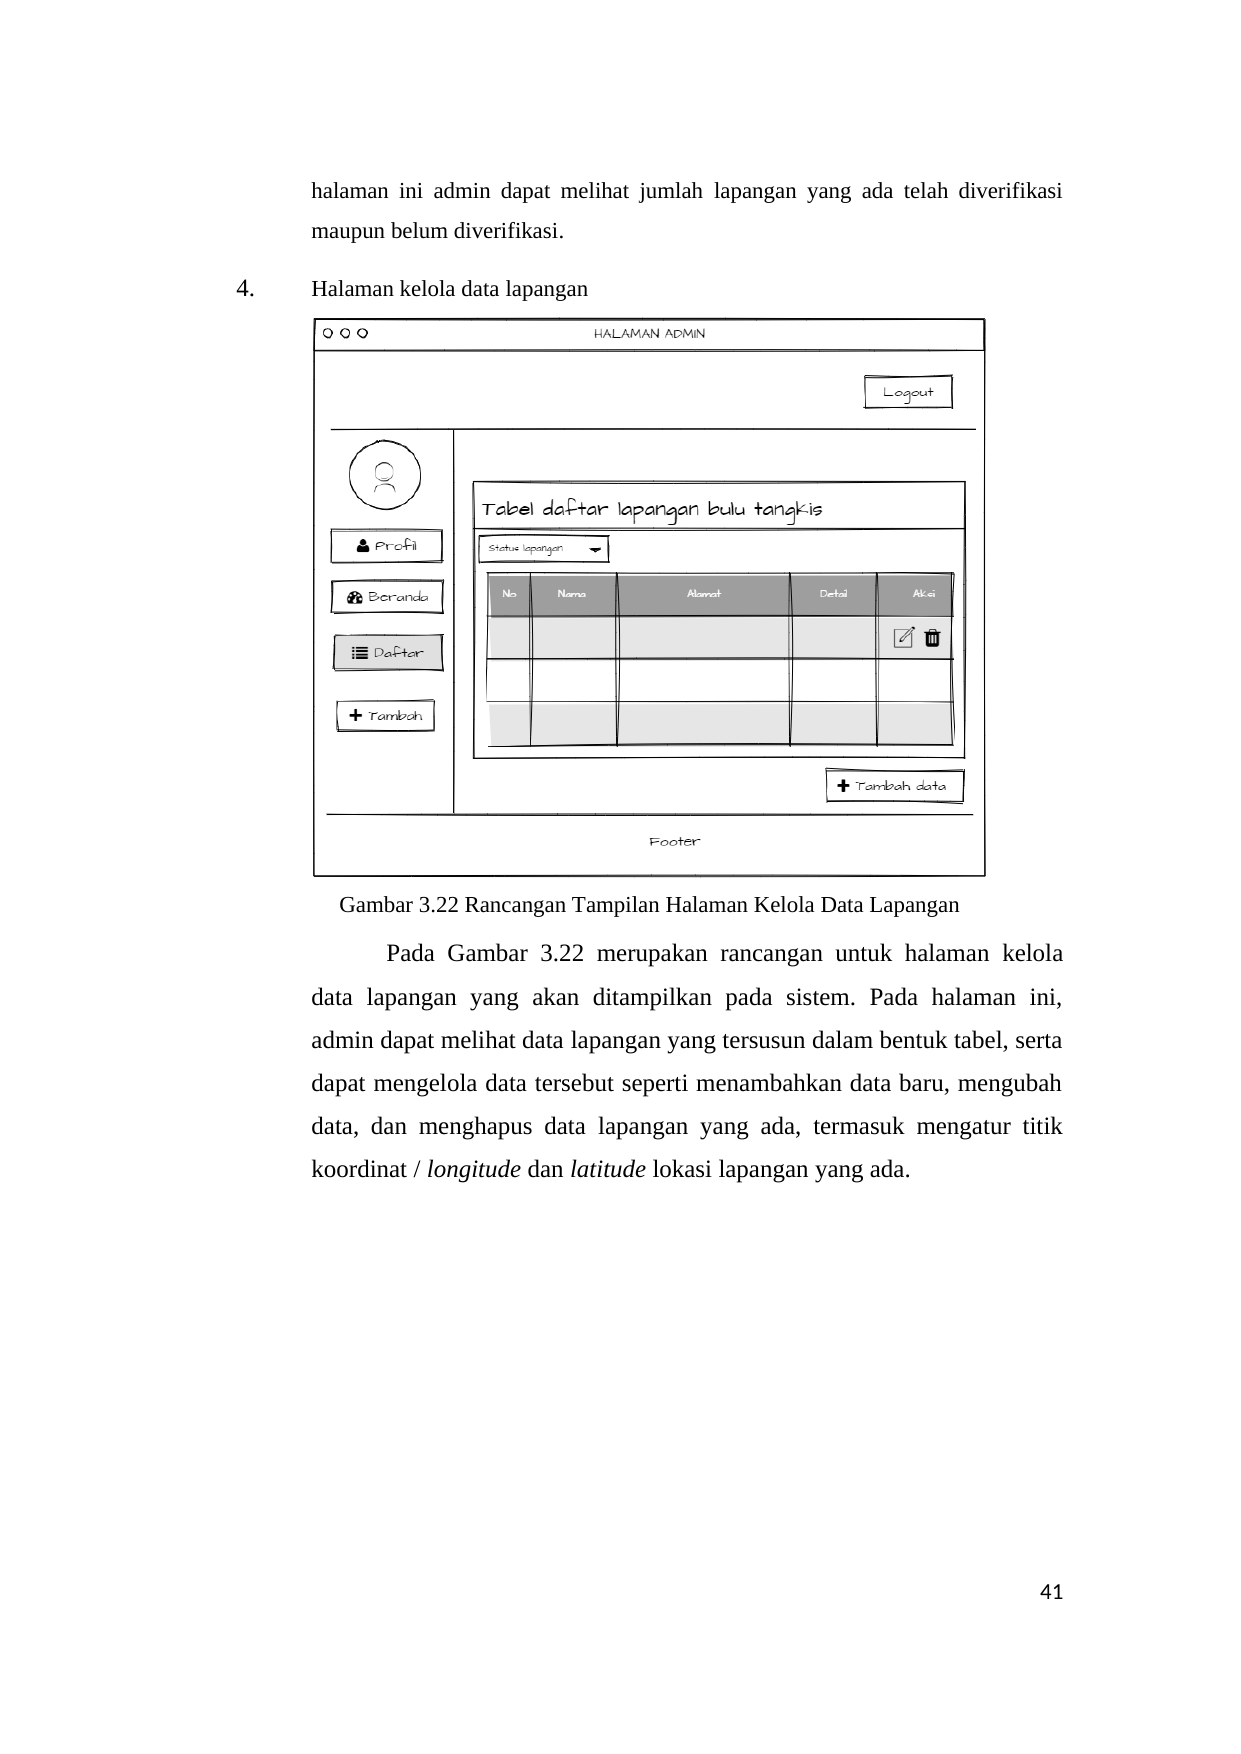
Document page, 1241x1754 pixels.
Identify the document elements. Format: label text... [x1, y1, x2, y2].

text Gambar 3.22 Rancangan Tampilan Halaman Kelola Data Lapangan [236, 891, 1063, 918]
picture [311, 316, 988, 878]
list Halaman kelola data lapangan [236, 273, 1063, 302]
text Pada Gambar 3.22 merupakan rancangan untuk halaman kelola data lapangan yang akan ditampilkan pada sistem. Pada halaman ini, admin dapat melihat data lapangan yang tersusun dalam bentuk tabel, serta dapat mengelola data tersebut seperti menambahkan data baru, mengubah data, dan menghapus data lapangan yang ada, termasuk mengatur titik koordinat / longitude dan latitude lokasi lapangan yang ada. [311, 938, 1063, 1183]
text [311, 177, 1063, 243]
